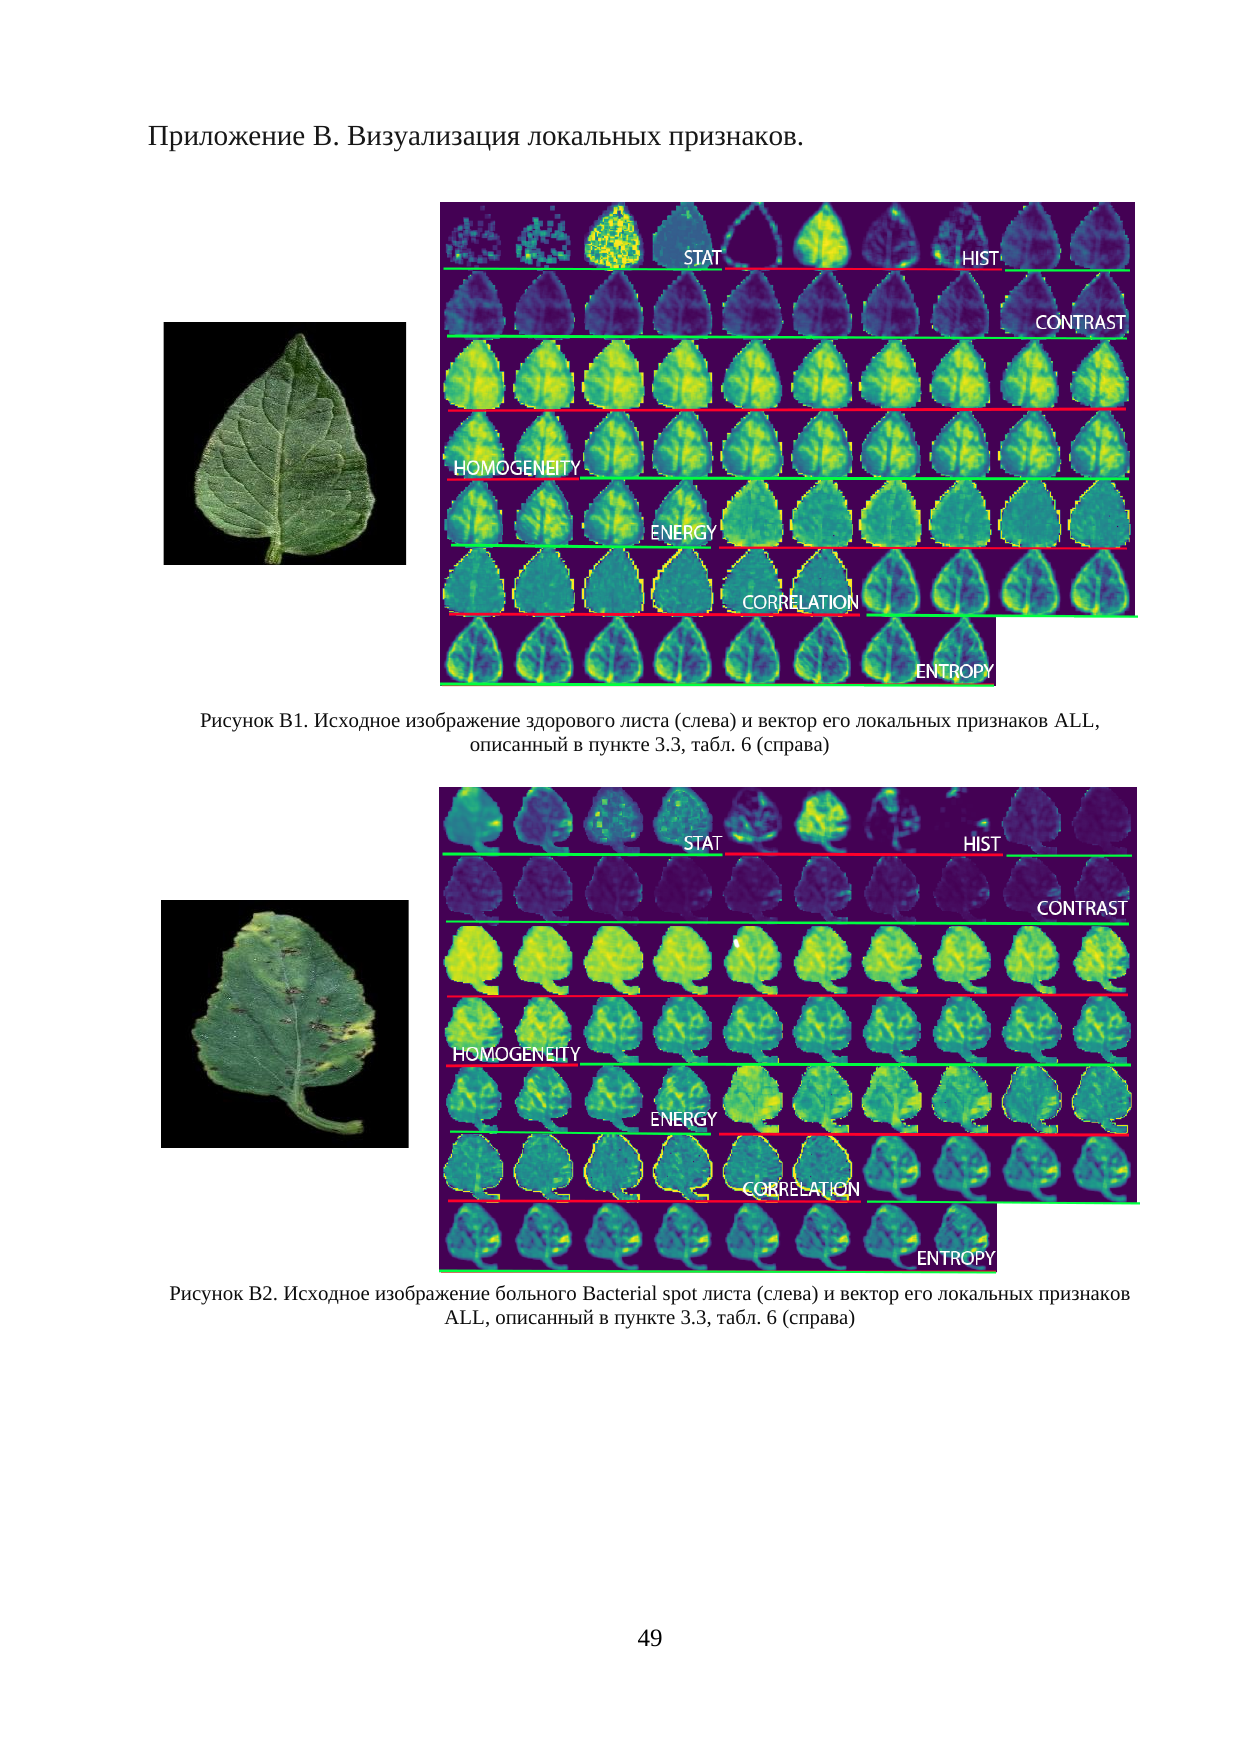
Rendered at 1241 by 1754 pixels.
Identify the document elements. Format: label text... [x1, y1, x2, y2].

table_header [148, 194, 422, 708]
text Приложение B. Визуализация локальных признаков. [148, 118, 1152, 152]
table_header [422, 194, 1152, 708]
table_cell Рисунок B2. Исходное изображение больного Bacterial spot листа (слева) и вектор его локальных признаков ALL, описанный в пункте 3.3, табл. 6 (справа) [148, 1281, 1152, 1354]
picture [433, 781, 1141, 1278]
table_cell [422, 781, 1152, 1281]
picture [163, 322, 407, 565]
table_cell Рисунок B1. Исходное изображение здорового листа (слева) и вектор его локальных признаков ALL, описанный в пункте 3.3, табл. 6 (справа) [148, 708, 1152, 781]
picture [161, 900, 409, 1148]
picture [434, 196, 1139, 691]
table_cell [148, 781, 422, 1281]
